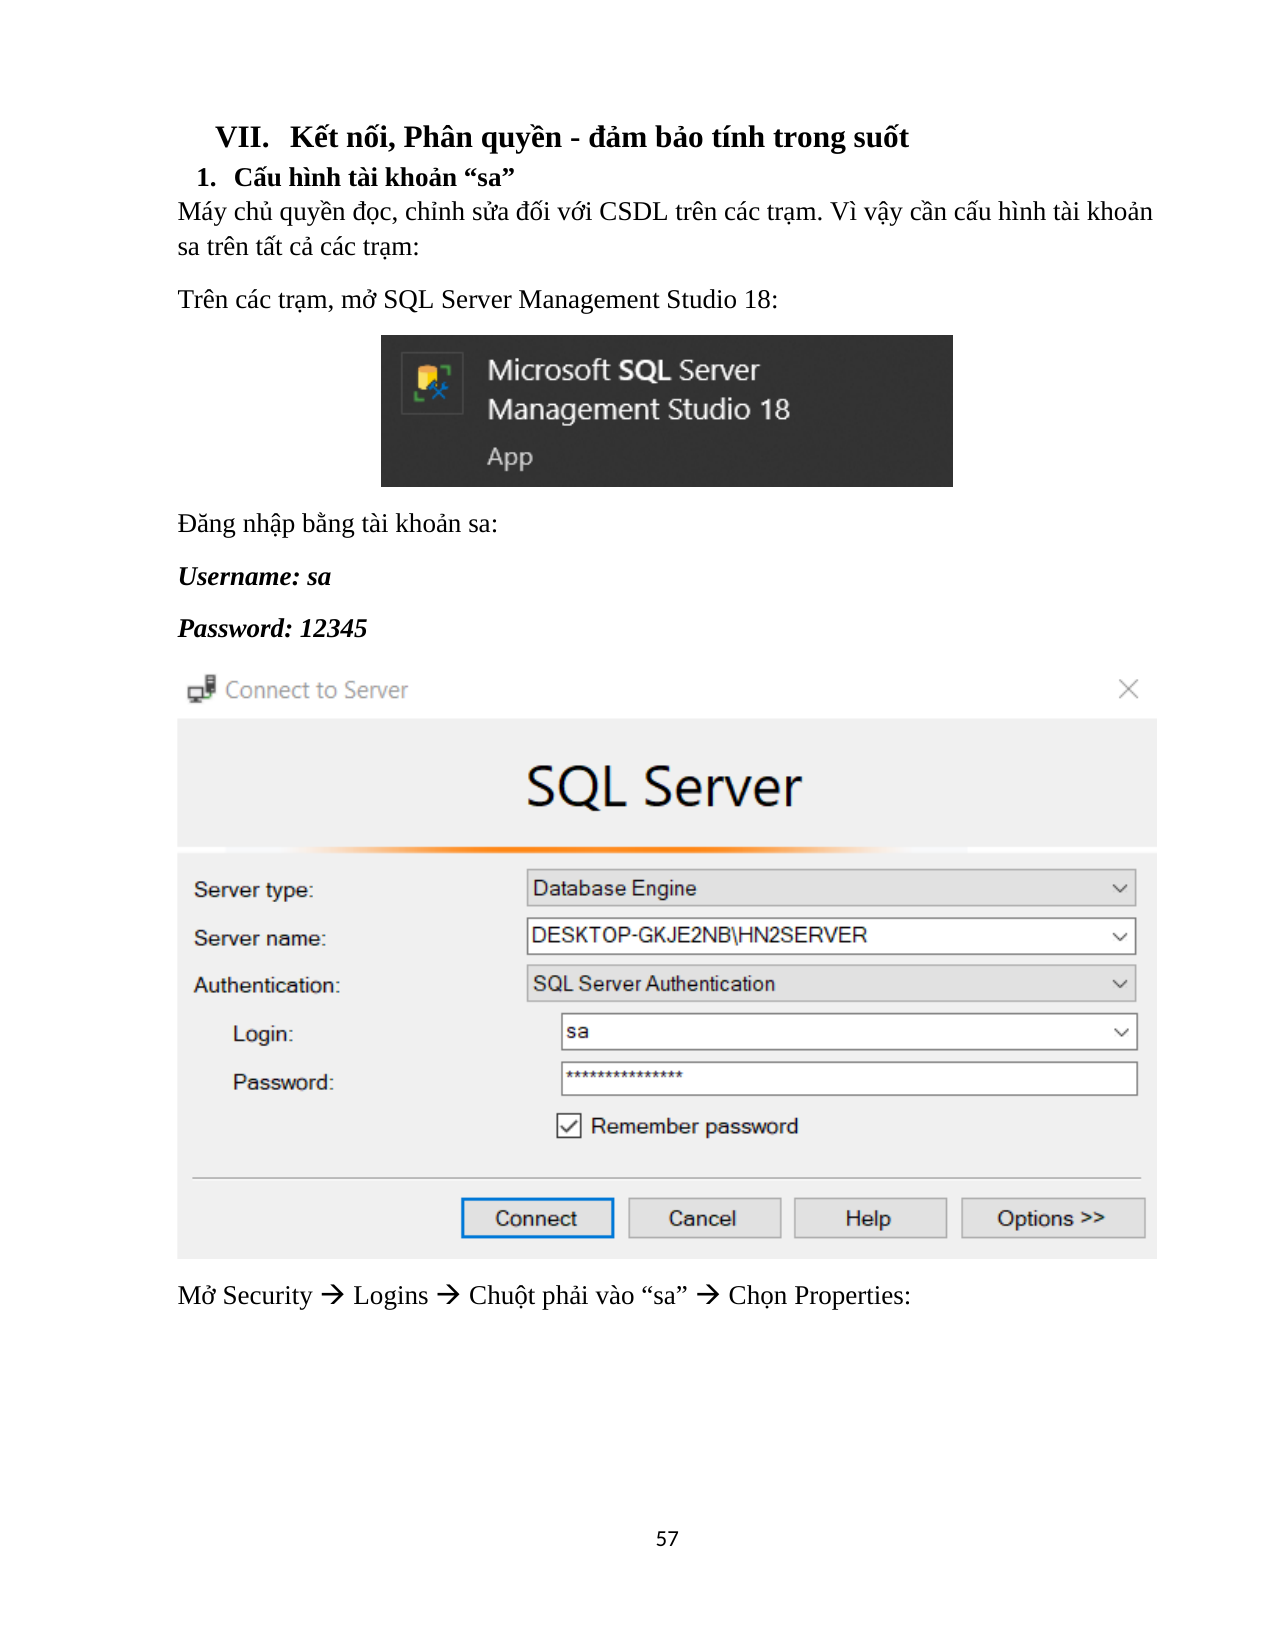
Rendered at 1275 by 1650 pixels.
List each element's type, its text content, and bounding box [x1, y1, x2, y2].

text Trên các trạm, mở SQL Server Management Studio 18: [177, 283, 1157, 314]
picture [381, 335, 953, 487]
text Username: sa [177, 560, 1157, 591]
subtitle Kết nối, Phân quyền - đảm bảo tính trong suốt [215, 118, 1157, 154]
text Máy chủ quyền đọc, chỉnh sửa đối với CSDL trên các trạm. Vì vậy cần cấu hình tài khoản sa trên tất cả các trạm: [177, 194, 1157, 261]
subtitle Cấu hình tài khoản “sa” [196, 161, 1157, 192]
text Đăng nhập bằng tài khoản sa: [177, 507, 1157, 539]
text Password: 12345 [177, 612, 1157, 643]
text Mở Security Logins Chuột phải vào “sa” Chọn Properties: [177, 1279, 1157, 1310]
picture [177, 664, 1157, 1259]
